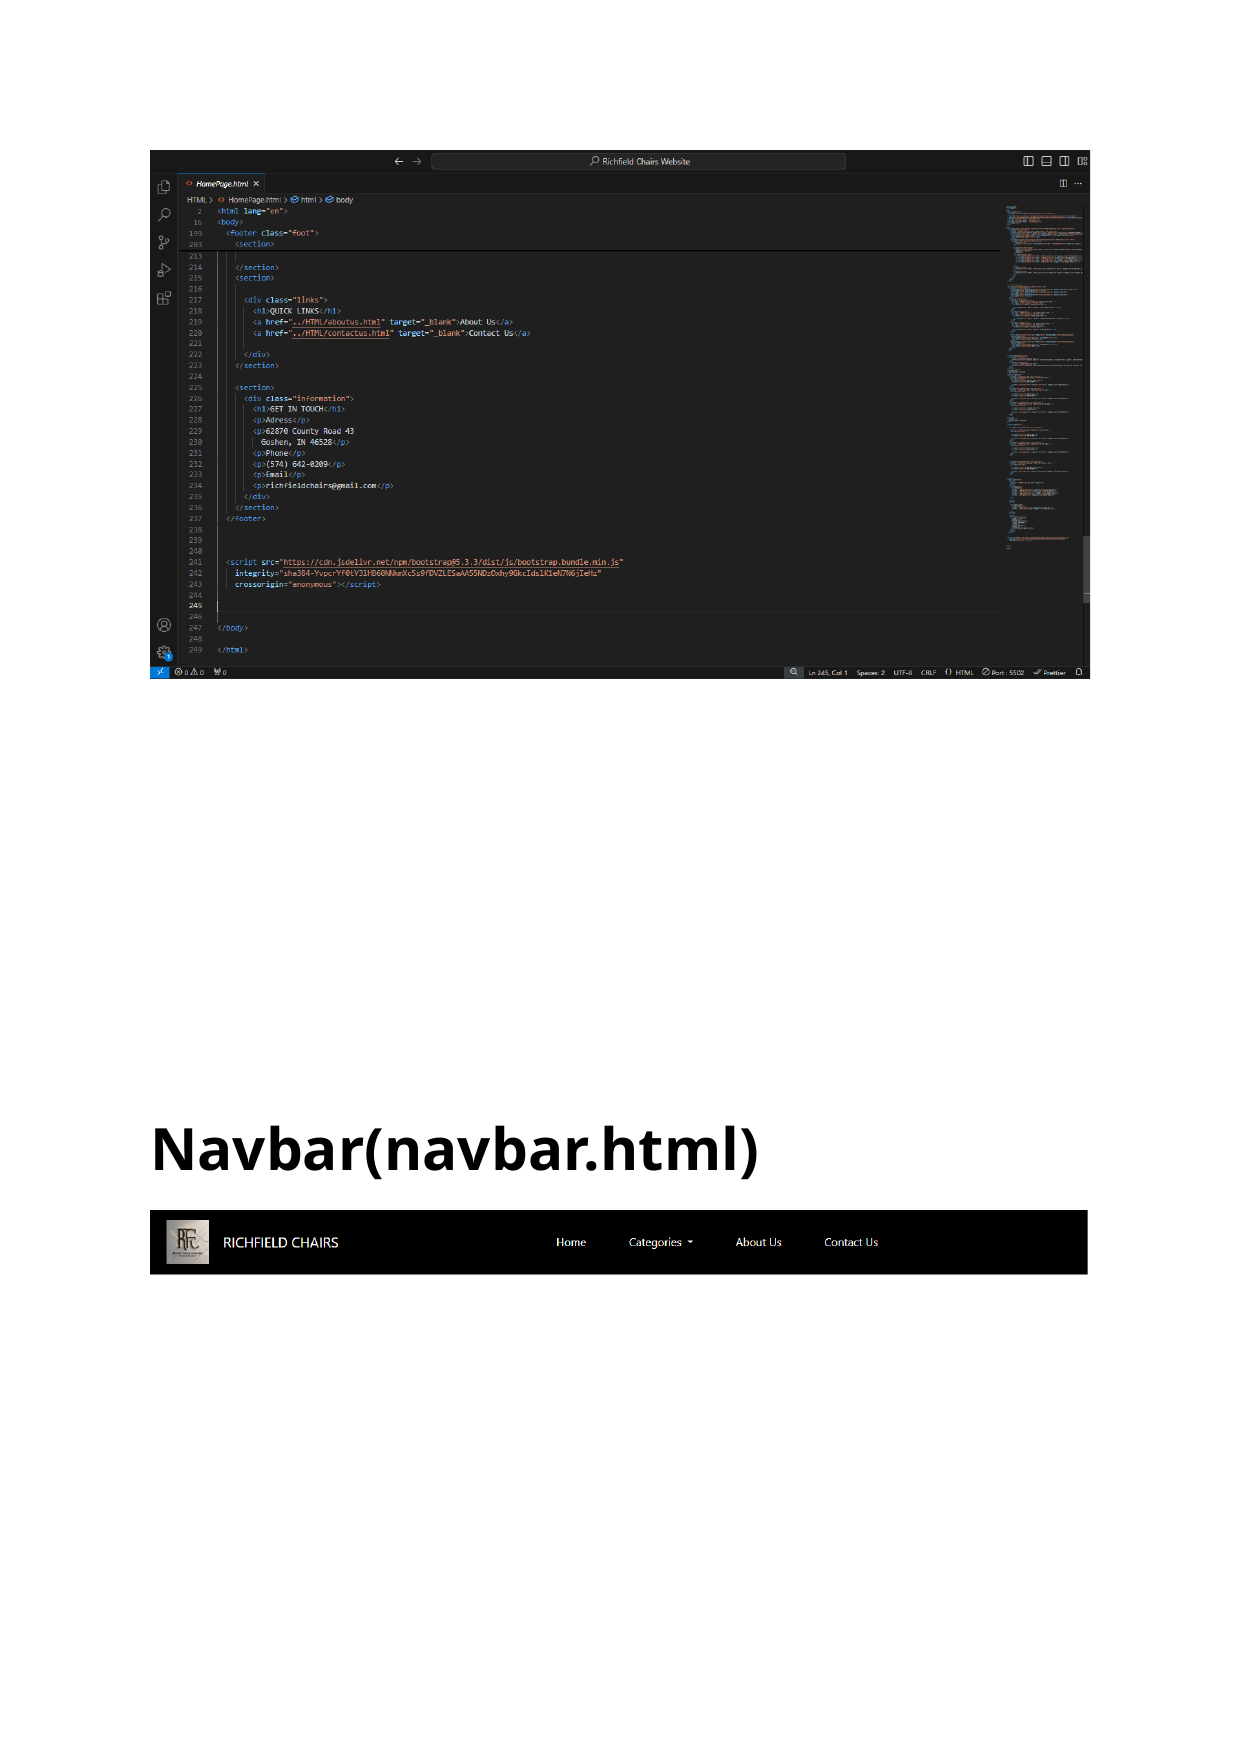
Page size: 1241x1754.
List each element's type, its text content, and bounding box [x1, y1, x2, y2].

text Navbar(navbar.html) [150, 1107, 1090, 1187]
picture [150, 150, 1091, 679]
picture [150, 1210, 1088, 1279]
